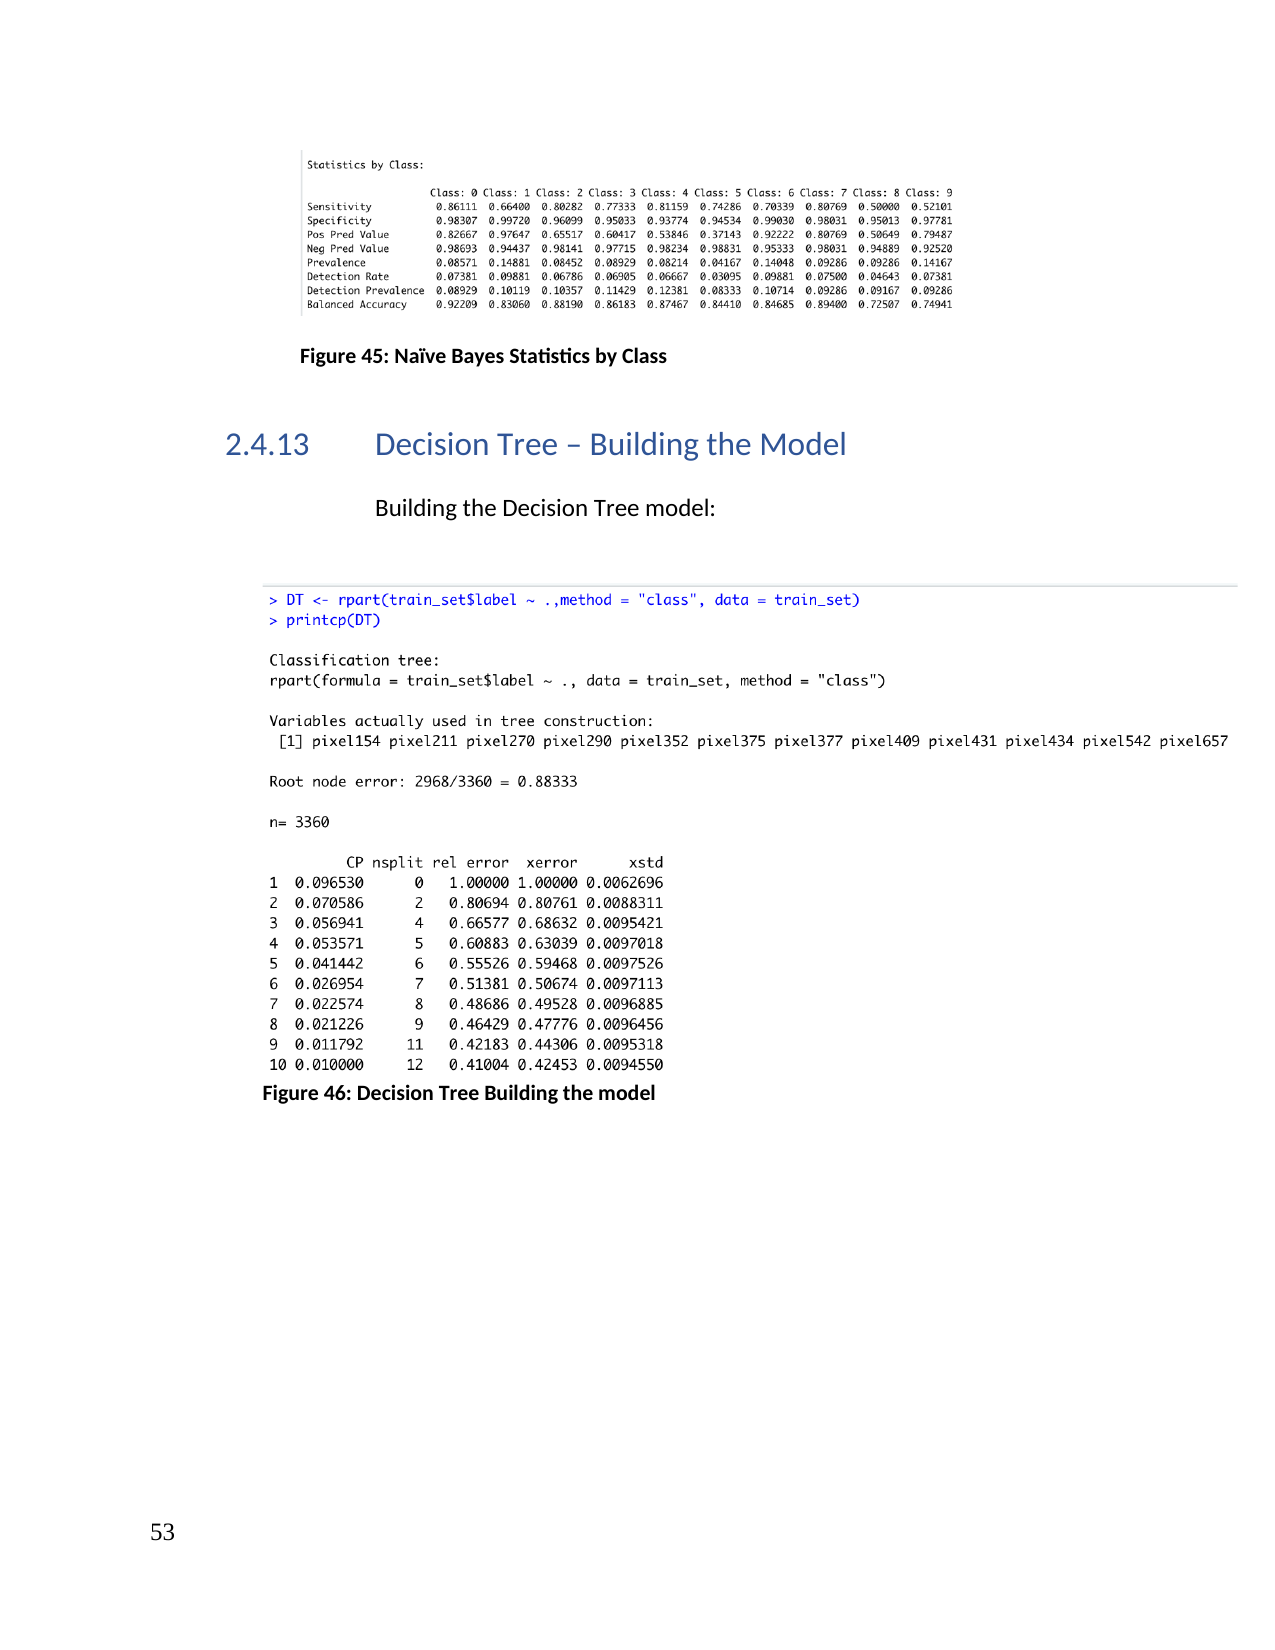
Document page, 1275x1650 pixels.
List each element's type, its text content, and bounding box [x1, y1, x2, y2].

text Building the Decision Tree model: [375, 492, 1125, 522]
subtitle Decision Tree – Building the Model [225, 422, 1125, 463]
text Figure 46: Decision Tree Building the model [187, 1079, 1125, 1105]
text Figure 45: Naïve Bayes Statistics by Class [300, 342, 1125, 369]
picture [262, 583, 1238, 1079]
picture [300, 150, 962, 316]
